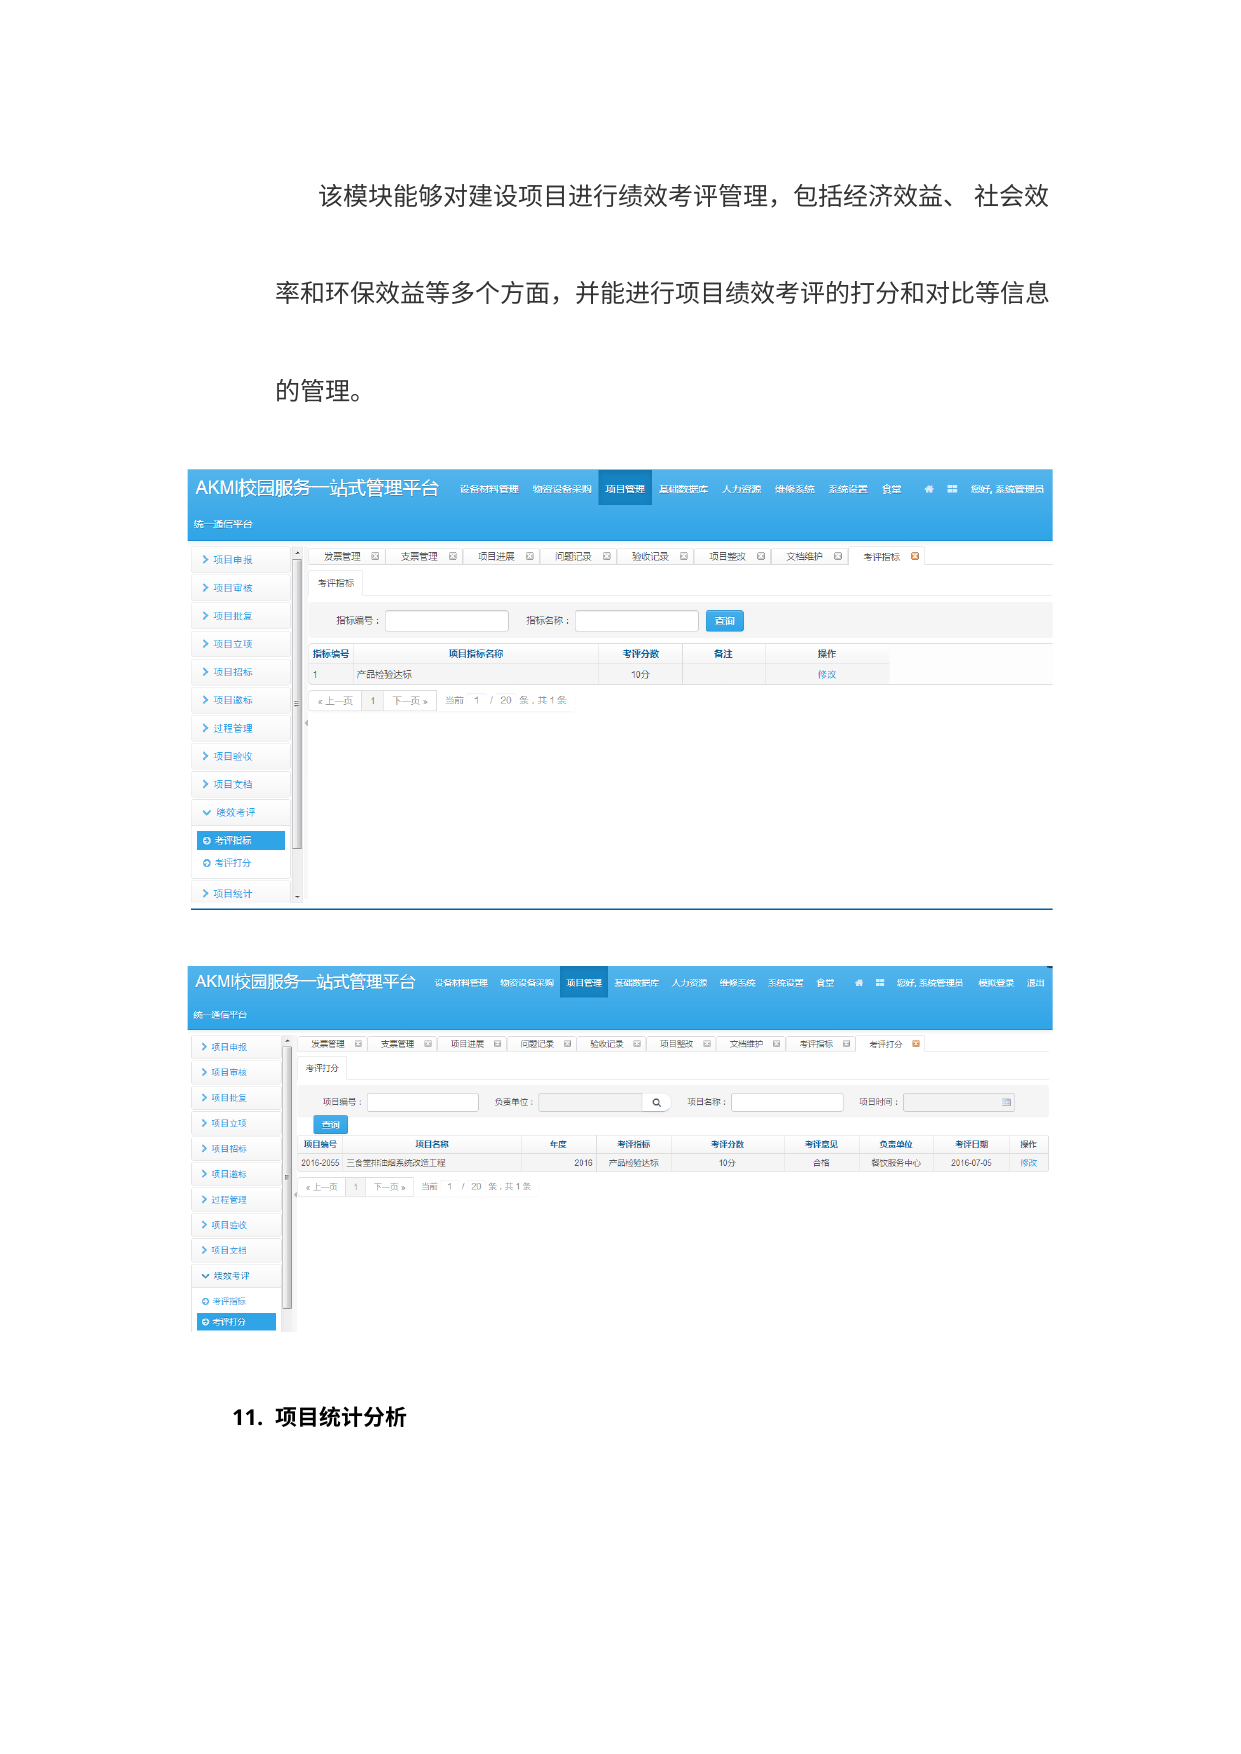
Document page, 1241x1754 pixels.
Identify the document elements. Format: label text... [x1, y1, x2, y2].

picture [187, 966, 1053, 1332]
list 该模块能够对建设项目进行绩效考评管理，包括经济效益、 社会效率和环保效益等多个方面，并能进行项目绩效考评的打分和对比等信息的管理。 [276, 162, 1053, 422]
list 项目统计分析 [232, 1399, 1053, 1432]
picture [187, 469, 1053, 913]
